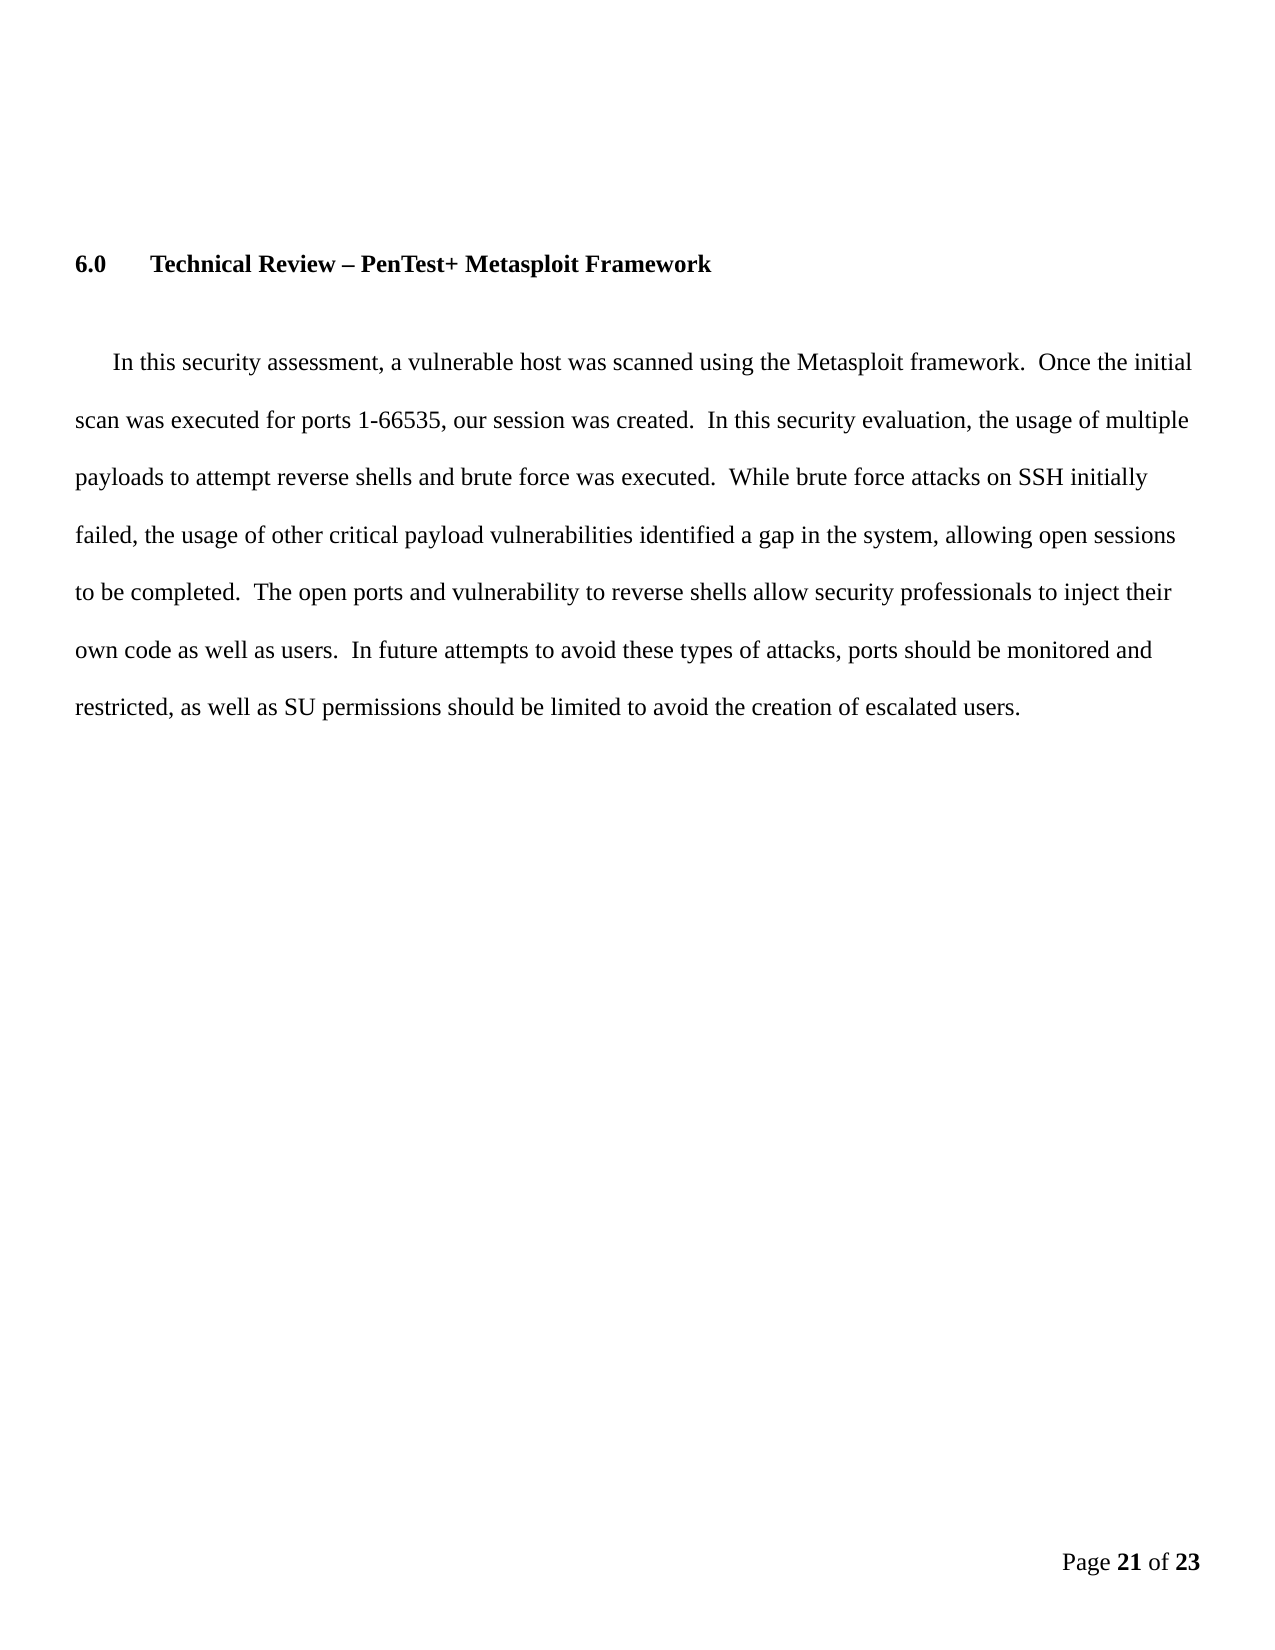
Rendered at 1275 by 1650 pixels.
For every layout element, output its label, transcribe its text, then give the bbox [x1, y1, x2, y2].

text In this security assessment, a vulnerable host was scanned using the Metasploit framework. Once the initial scan was executed for ports 1-66535, our session was created. In this security evaluation, the usage of multiple payloads to attempt reverse shells and brute force was executed. While brute force attacks on SSH initially failed, the usage of other critical payload vulnerabilities identified a gap in the system, allowing open sessions to be completed. The open ports and vulnerability to reverse shells allow security professionals to inject their own code as well as users. In future attempts to avoid these types of attacks, ports should be monitored and restricted, as well as SU permissions should be limited to avoid the creation of escalated users. [75, 347, 1200, 721]
subtitle 6.0 Technical Review – PenTest+ Metasploit Framework [75, 249, 1200, 277]
